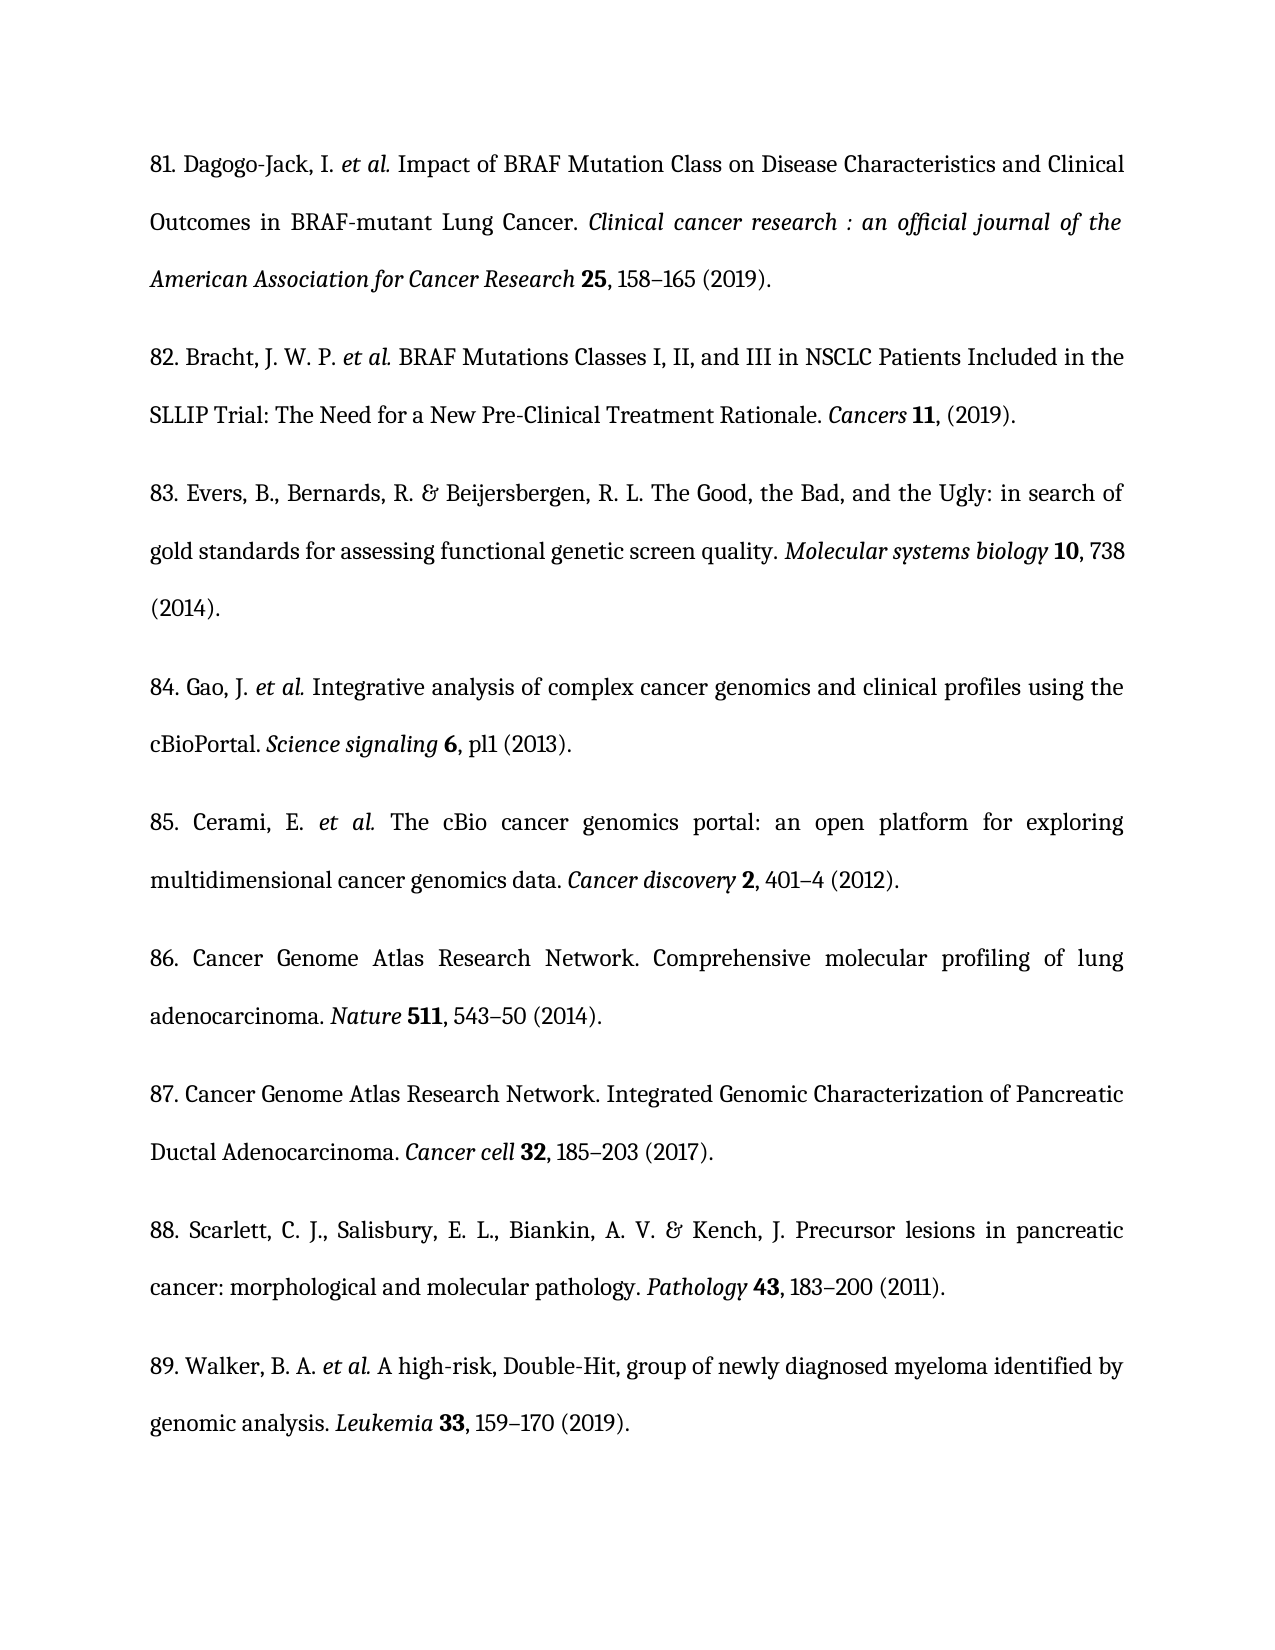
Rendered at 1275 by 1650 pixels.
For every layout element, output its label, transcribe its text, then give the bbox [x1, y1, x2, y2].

text 87. Cancer Genome Atlas Research Network. Integrated Genomic Characterization of Pancreatic Ductal Adenocarcinoma. Cancer cell 32, 185–203 (2017). [150, 1080, 1125, 1166]
text 82. Bracht, J. W. P. et al. BRAF Mutations Classes I, II, and III in NSCLC Patients Included in the SLLIP Trial: The Need for a New Pre-Clinical Treatment Rationale. Cancers 11, (2019). [150, 343, 1125, 429]
text 85. Cerami, E. et al. The cBio cancer genomics portal: an open platform for exploring multidimensional cancer genomics data. Cancer discovery 2, 401–4 (2012). [150, 808, 1125, 894]
text 84. Gao, J. et al. Integrative analysis of complex cancer genomics and clinical profiles using the cBioPortal. Science signaling 6, pl1 (2013). [150, 672, 1125, 759]
text 86. Cancer Genome Atlas Research Network. Comprehensive molecular profiling of lung adenocarcinoma. Nature 511, 543–50 (2014). [150, 944, 1125, 1030]
text 83. Evers, B., Bernards, R. & Beijersbergen, R. L. The Good, the Bad, and the Ugly: in search of gold standards for assessing functional genetic screen quality. Molecular systems biology 10, 738 (2014). [150, 479, 1125, 623]
text 81. Dagogo-Jack, I. et al. Impact of BRAF Mutation Class on Disease Characteristics and Clinical Outcomes in BRAF-mutant Lung Cancer. Clinical cancer research : an official journal of the American Association for Cancer Research 25, 158–165 (2019). [150, 150, 1125, 294]
text 88. Scarlett, C. J., Salisbury, E. L., Biankin, A. V. & Kench, J. Precursor lesions in pancreatic cancer: morphological and molecular pathology. Pathology 43, 183–200 (2011). [150, 1216, 1125, 1302]
text 89. Walker, B. A. et al. A high-risk, Double-Hit, group of newly diagnosed myeloma identified by genomic analysis. Leukemia 33, 159–170 (2019). [150, 1352, 1125, 1438]
